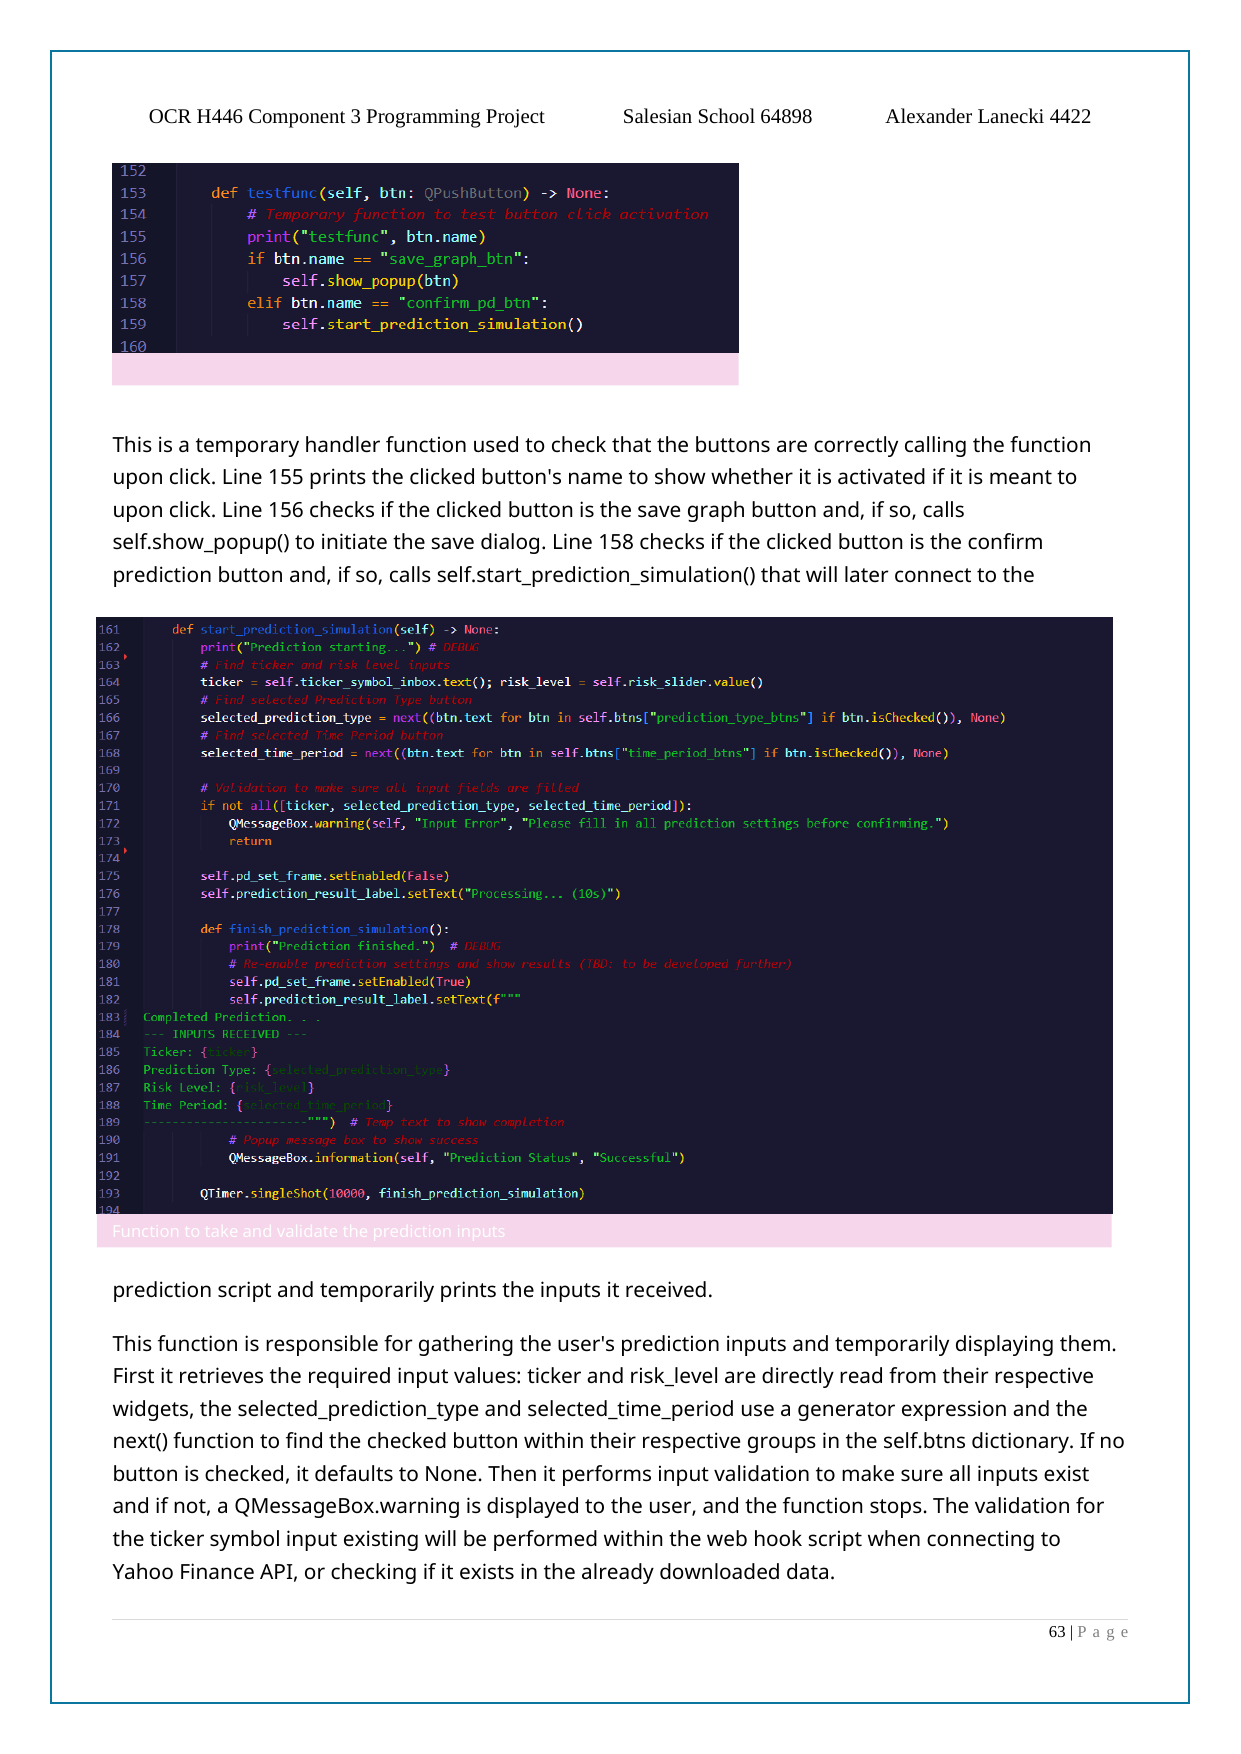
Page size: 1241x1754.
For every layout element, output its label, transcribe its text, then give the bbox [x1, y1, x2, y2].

text This function is responsible for gathering the user's prediction inputs and temporarily displaying them. First it retrieves the required input values: ticker and risk_level are directly read from their respective widgets, the selected_prediction_type and selected_time_period use a generator expression and the next() function to find the checked button within their respective groups in the self.btns dictionary. If no button is checked, it defaults to None. Then it performs input validation to make sure all inputs exist and if not, a QMessageBox.warning is displayed to the user, and the function stops. The validation for the ticker symbol input existing will be performed within the web hook script when connecting to Yahoo Finance API, or checking if it exists in the already downloaded data. [112, 1329, 1128, 1585]
picture [112, 163, 739, 353]
picture [96, 617, 1113, 1214]
